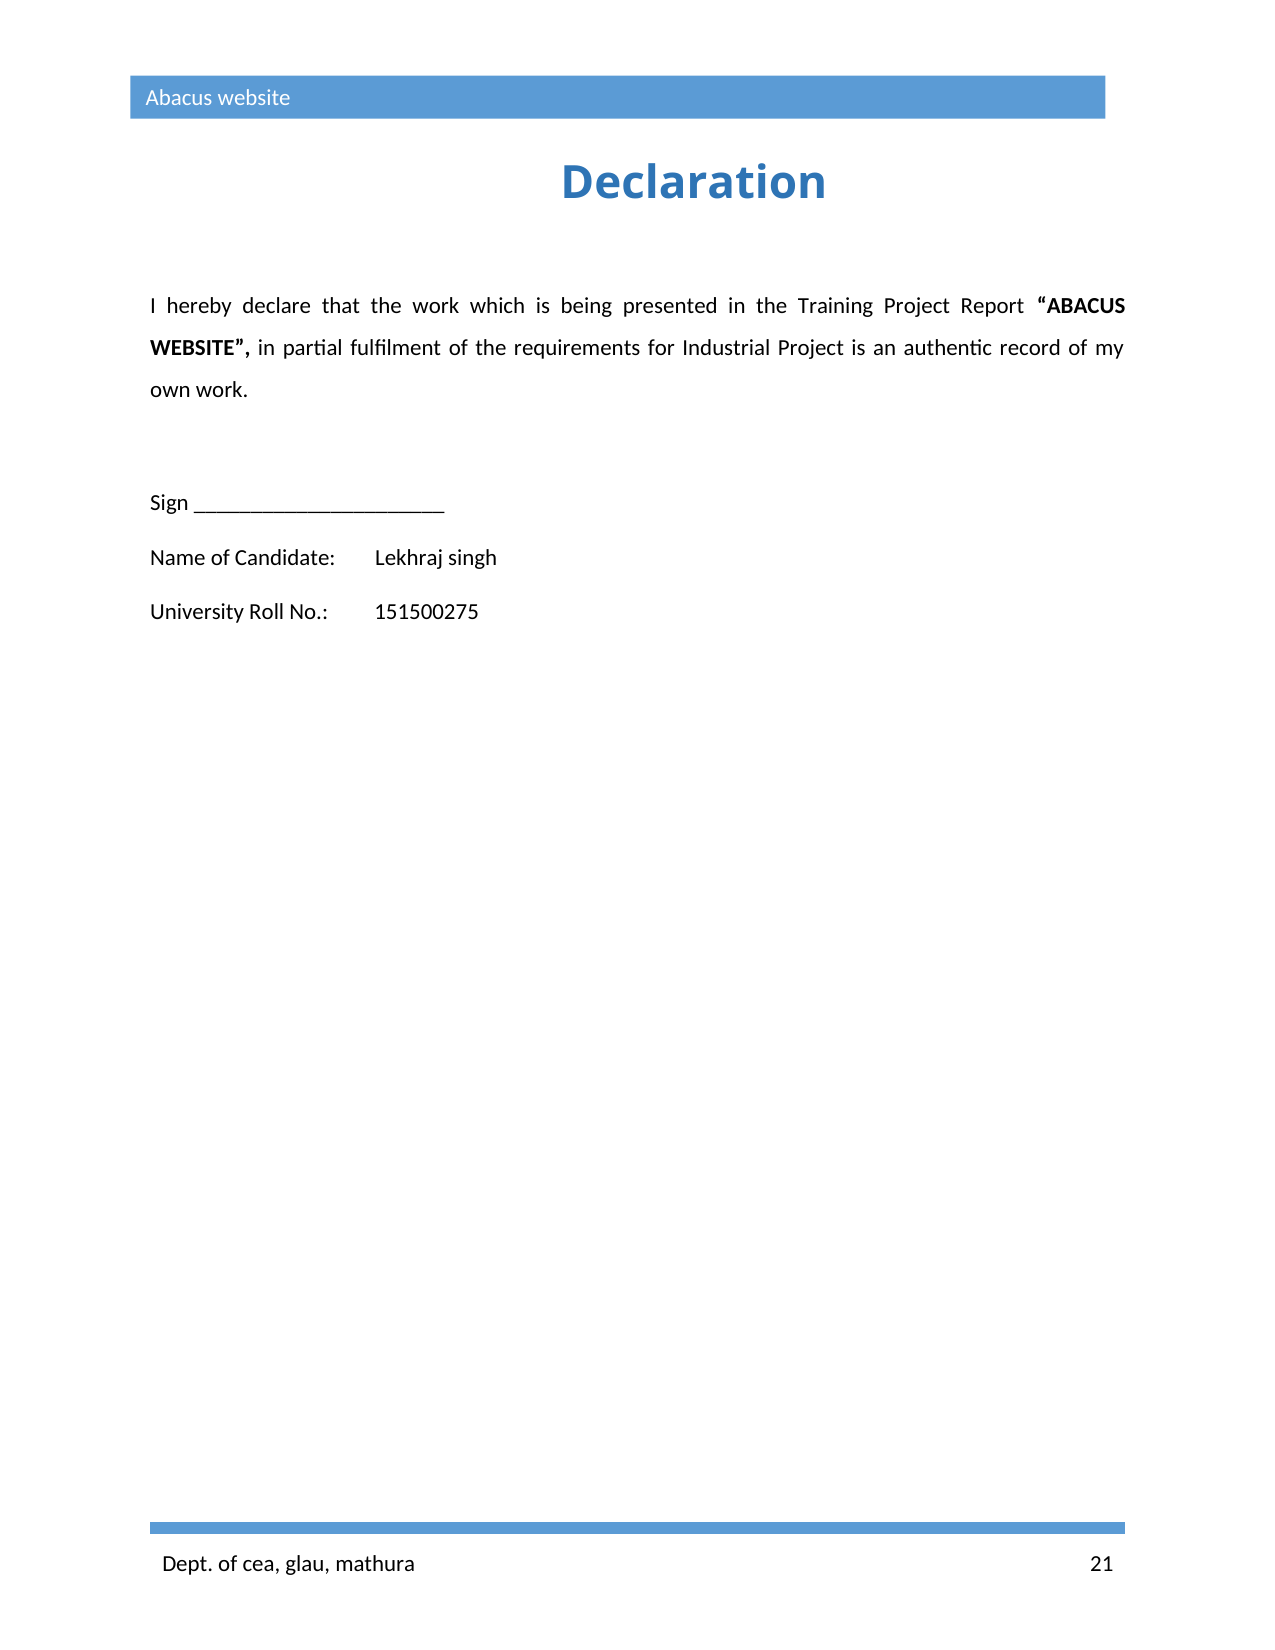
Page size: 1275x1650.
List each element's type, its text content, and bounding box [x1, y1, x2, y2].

text Sign ______________________ [150, 488, 1125, 517]
text I hereby declare that the work which is being presented in the Training Project Report “ABACUS WEBSITE”, in partial fulfilment of the requirements for Industrial Project is an authentic record of my own work. [150, 291, 1125, 403]
text University Roll No.: 151500275 [150, 597, 1125, 626]
text Name of Candidate: Lekhraj singh [150, 543, 1125, 571]
subtitle Declaration [262, 150, 1125, 212]
